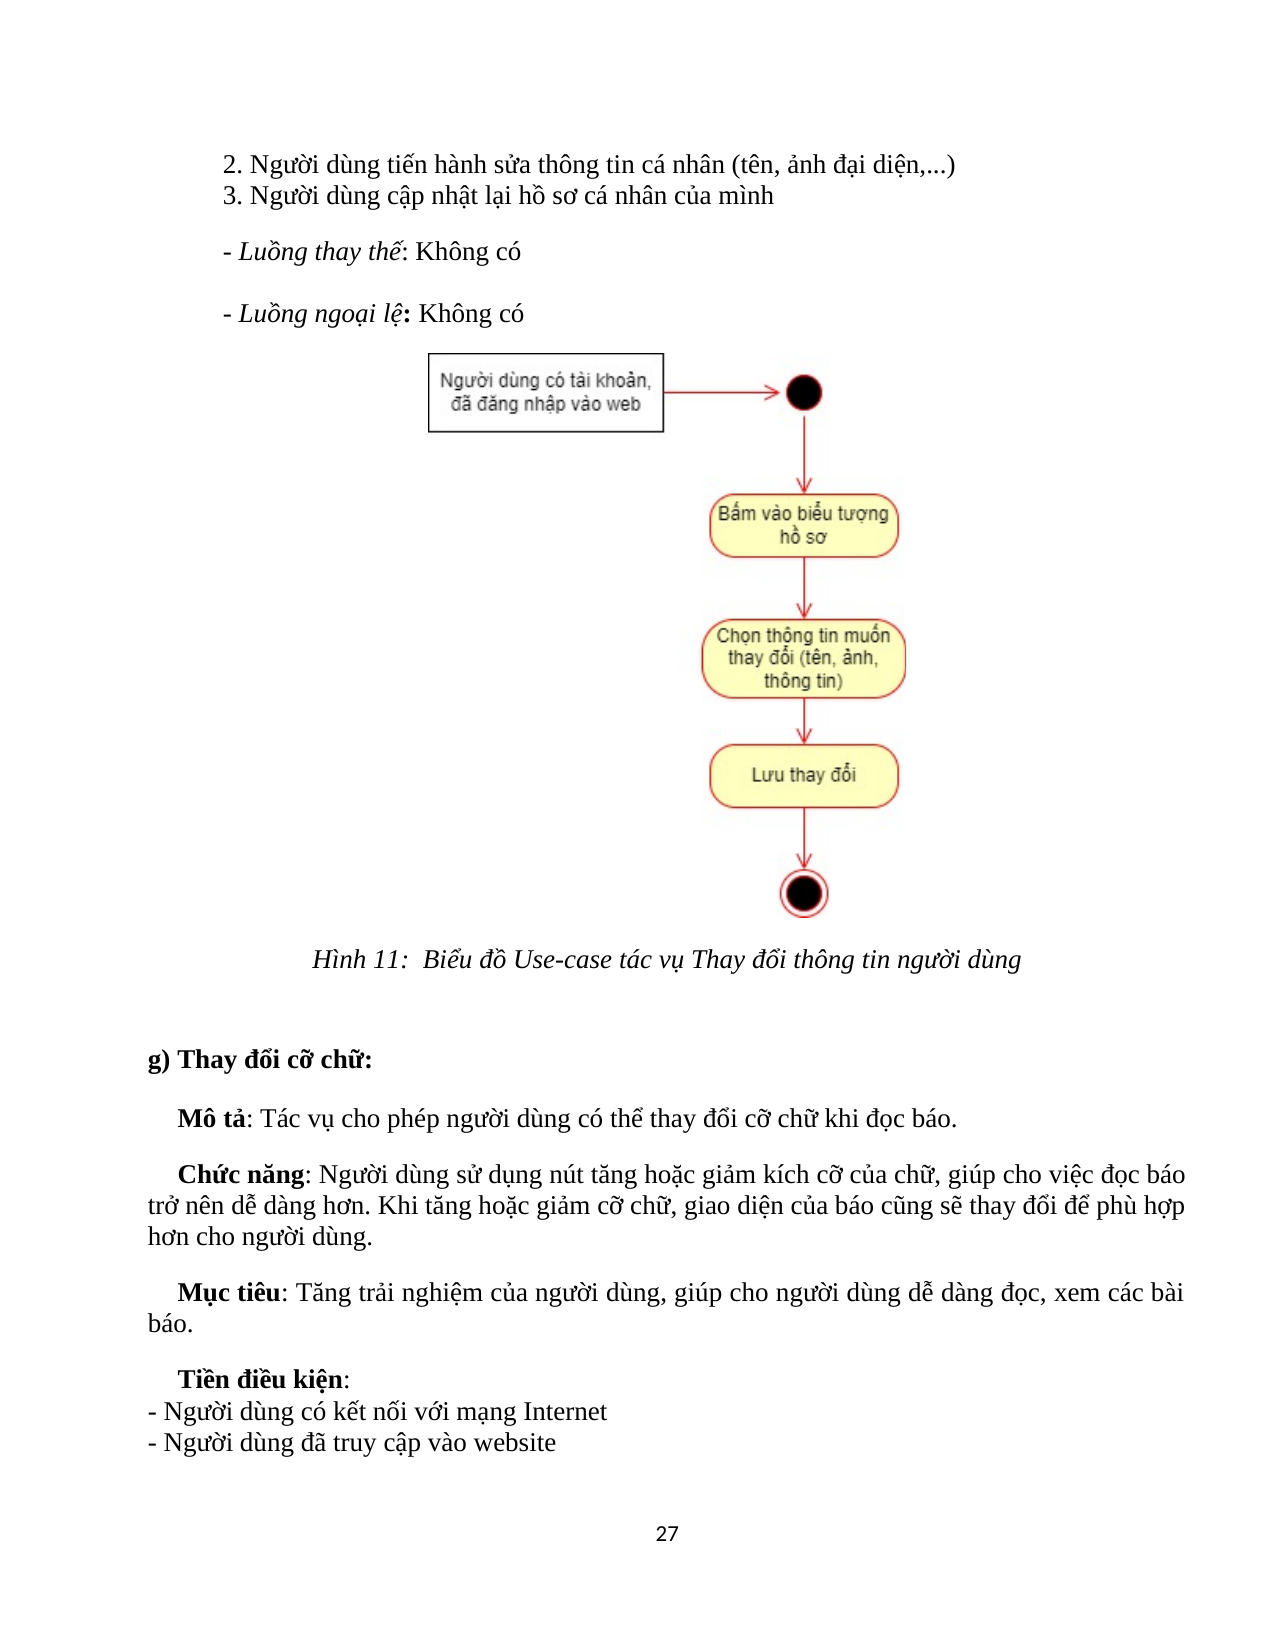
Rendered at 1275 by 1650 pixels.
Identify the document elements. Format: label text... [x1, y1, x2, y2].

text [223, 148, 1186, 210]
text Hình 11: Biểu đồ Use-case tác vụ Thay đổi thông tin người dùng [148, 943, 1186, 974]
text Tiền điều kiện: - Người dùng có kết nối với mạng Internet - Người dùng đã truy cập vào website [148, 1364, 1186, 1457]
text Mục tiêu: Tăng trải nghiệm của người dùng, giúp cho người dùng dễ dàng đọc, xem các bài báo. [148, 1276, 1186, 1339]
text Chức năng: Người dùng sử dụng nút tăng hoặc giảm kích cỡ của chữ, giúp cho việc đọc báo trở nên dễ dàng hơn. Khi tăng hoặc giảm cỡ chữ, giao diện của báo cũng sẽ thay đổi để phù hợp hơn cho người dùng. [148, 1158, 1186, 1251]
picture [428, 353, 907, 918]
text Mô tả: Tác vụ cho phép người dùng có thể thay đổi cỡ chữ khi đọc báo. [148, 1102, 1186, 1133]
subtitle g) Thay đổi cỡ chữ: [148, 1043, 1186, 1074]
text - Luồng thay thế: Không có - Luồng ngoại lệ: Không có [223, 235, 1186, 328]
